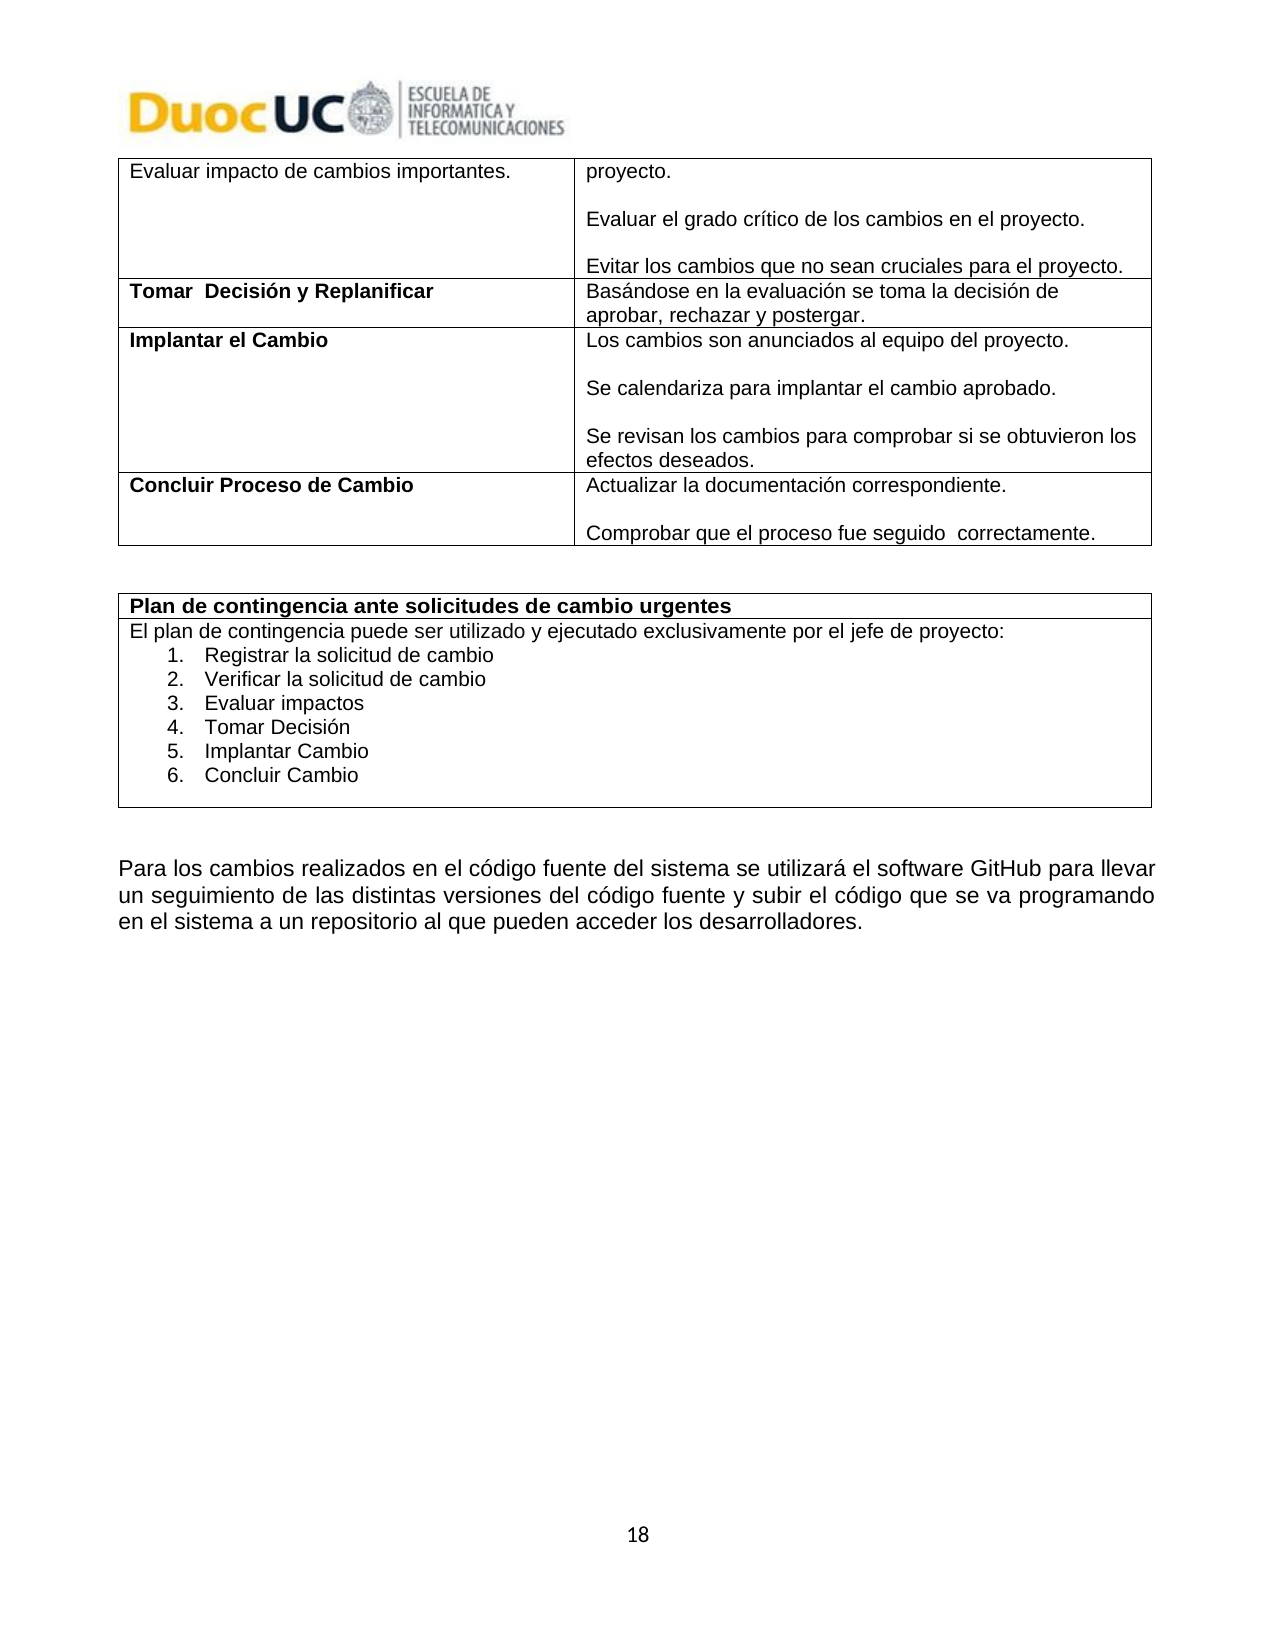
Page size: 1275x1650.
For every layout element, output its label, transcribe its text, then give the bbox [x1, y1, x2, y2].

picture [118, 59, 589, 158]
table_cell Actualizar la documentación correspondiente. Comprobar que el proceso fue seguido correctamente. [575, 473, 1151, 545]
text Para los cambios realizados en el código fuente del sistema se utilizará el software GitHub para llevar un seguimiento de las distintas versiones del código fuente y subir el código que se va programando en el sistema a un repositorio al que pueden acceder los desarrolladores. [118, 855, 1157, 934]
table_cell Tomar Decisión y Replanificar [119, 279, 574, 327]
table_cell Evaluar Impactos: Evaluar impacto de cambios importantes. [119, 159, 574, 278]
table_cell Los cambios son anunciados al equipo del proyecto. Se calendariza para implantar el cambio aprobado. Se revisan los cambios para comprobar si se obtuvieron los efectos deseados. [575, 328, 1151, 472]
table_cell Concluir Proceso de Cambio [119, 473, 574, 545]
table_cell Implantar el Cambio [119, 328, 574, 472]
table_header Plan de contingencia ante solicitudes de cambio urgentes [119, 594, 1151, 618]
table_cell El plan de contingencia puede ser utilizado y ejecutado exclusivamente por el jefe de proyecto: Registrar la solicitud de cambio Verificar la solicitud de cambio Evaluar impactos Tomar Decisión Implantar Cambio Concluir Cambio [119, 619, 1151, 807]
table_cell Basándose en la evaluación se toma la decisión de aprobar, rechazar y postergar. [575, 279, 1151, 327]
